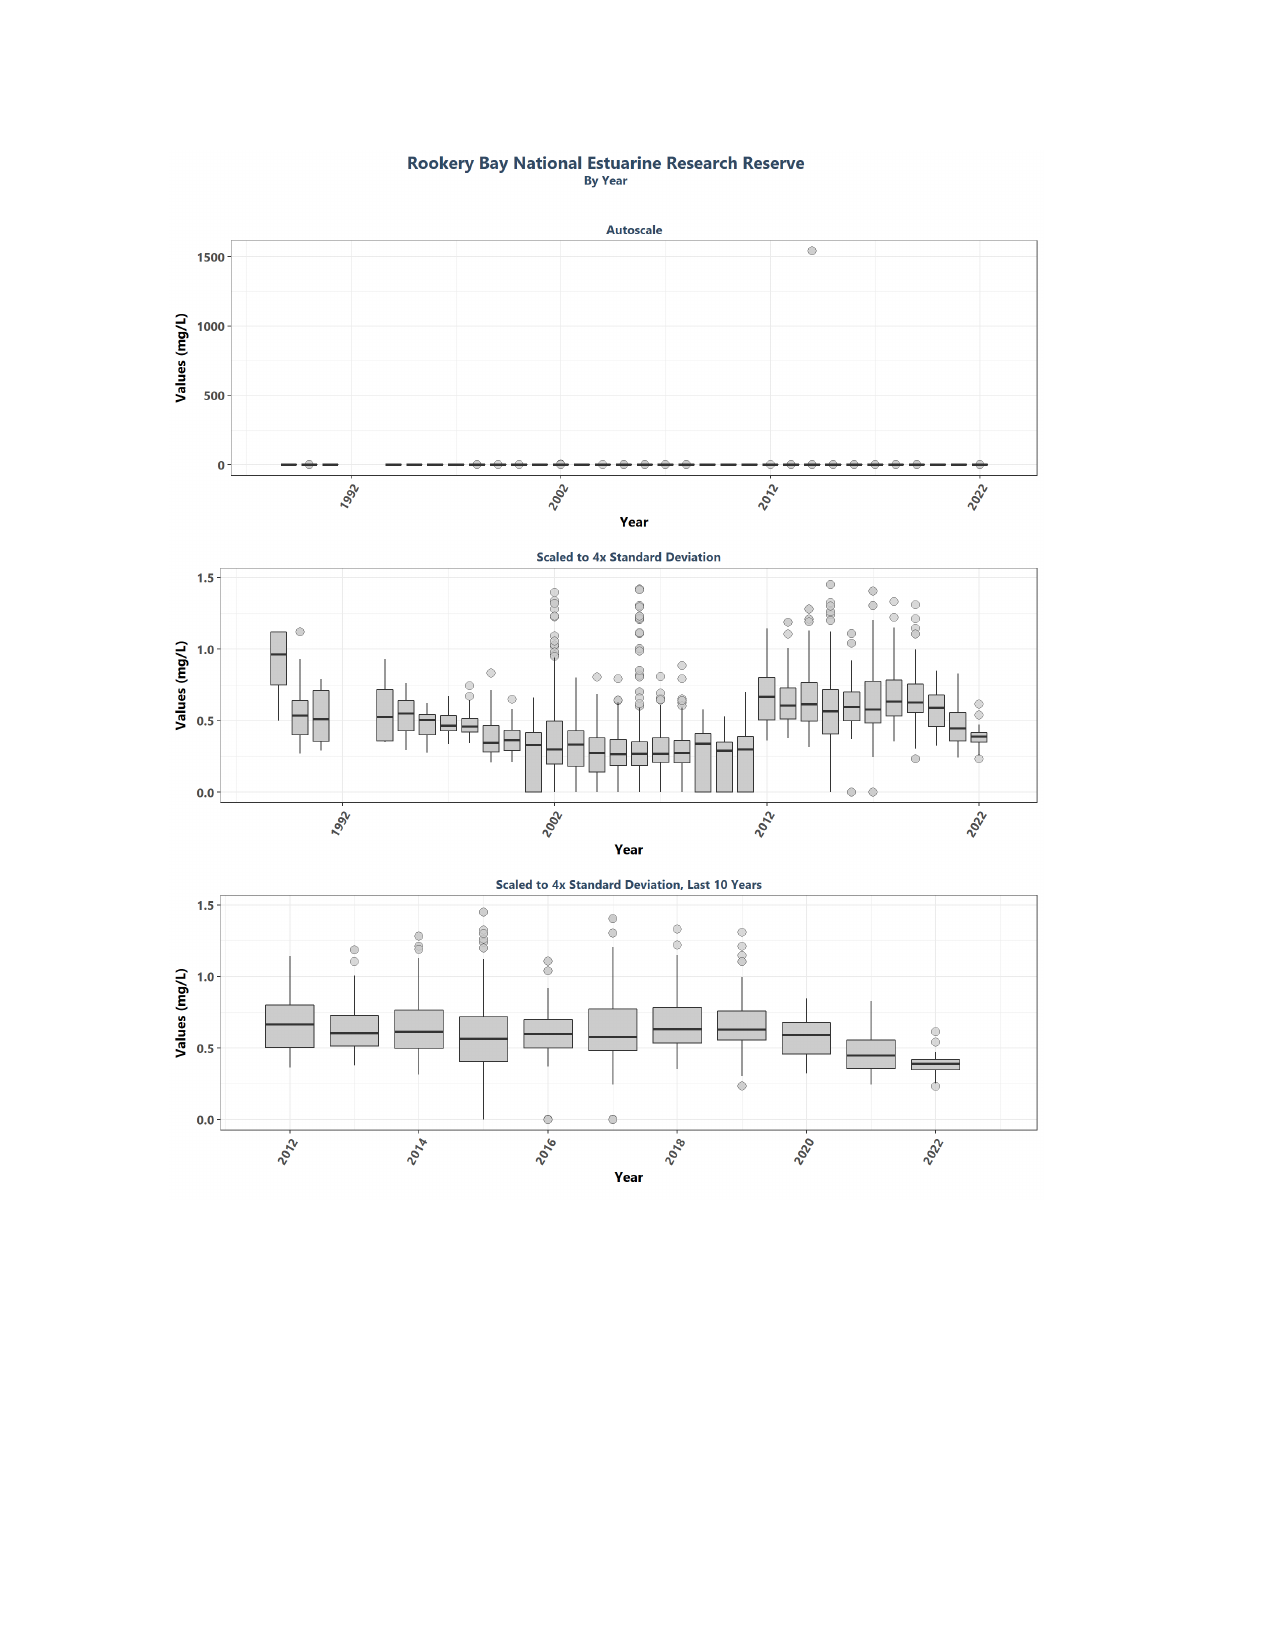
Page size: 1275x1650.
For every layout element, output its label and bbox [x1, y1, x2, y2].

picture [168, 150, 1044, 1200]
